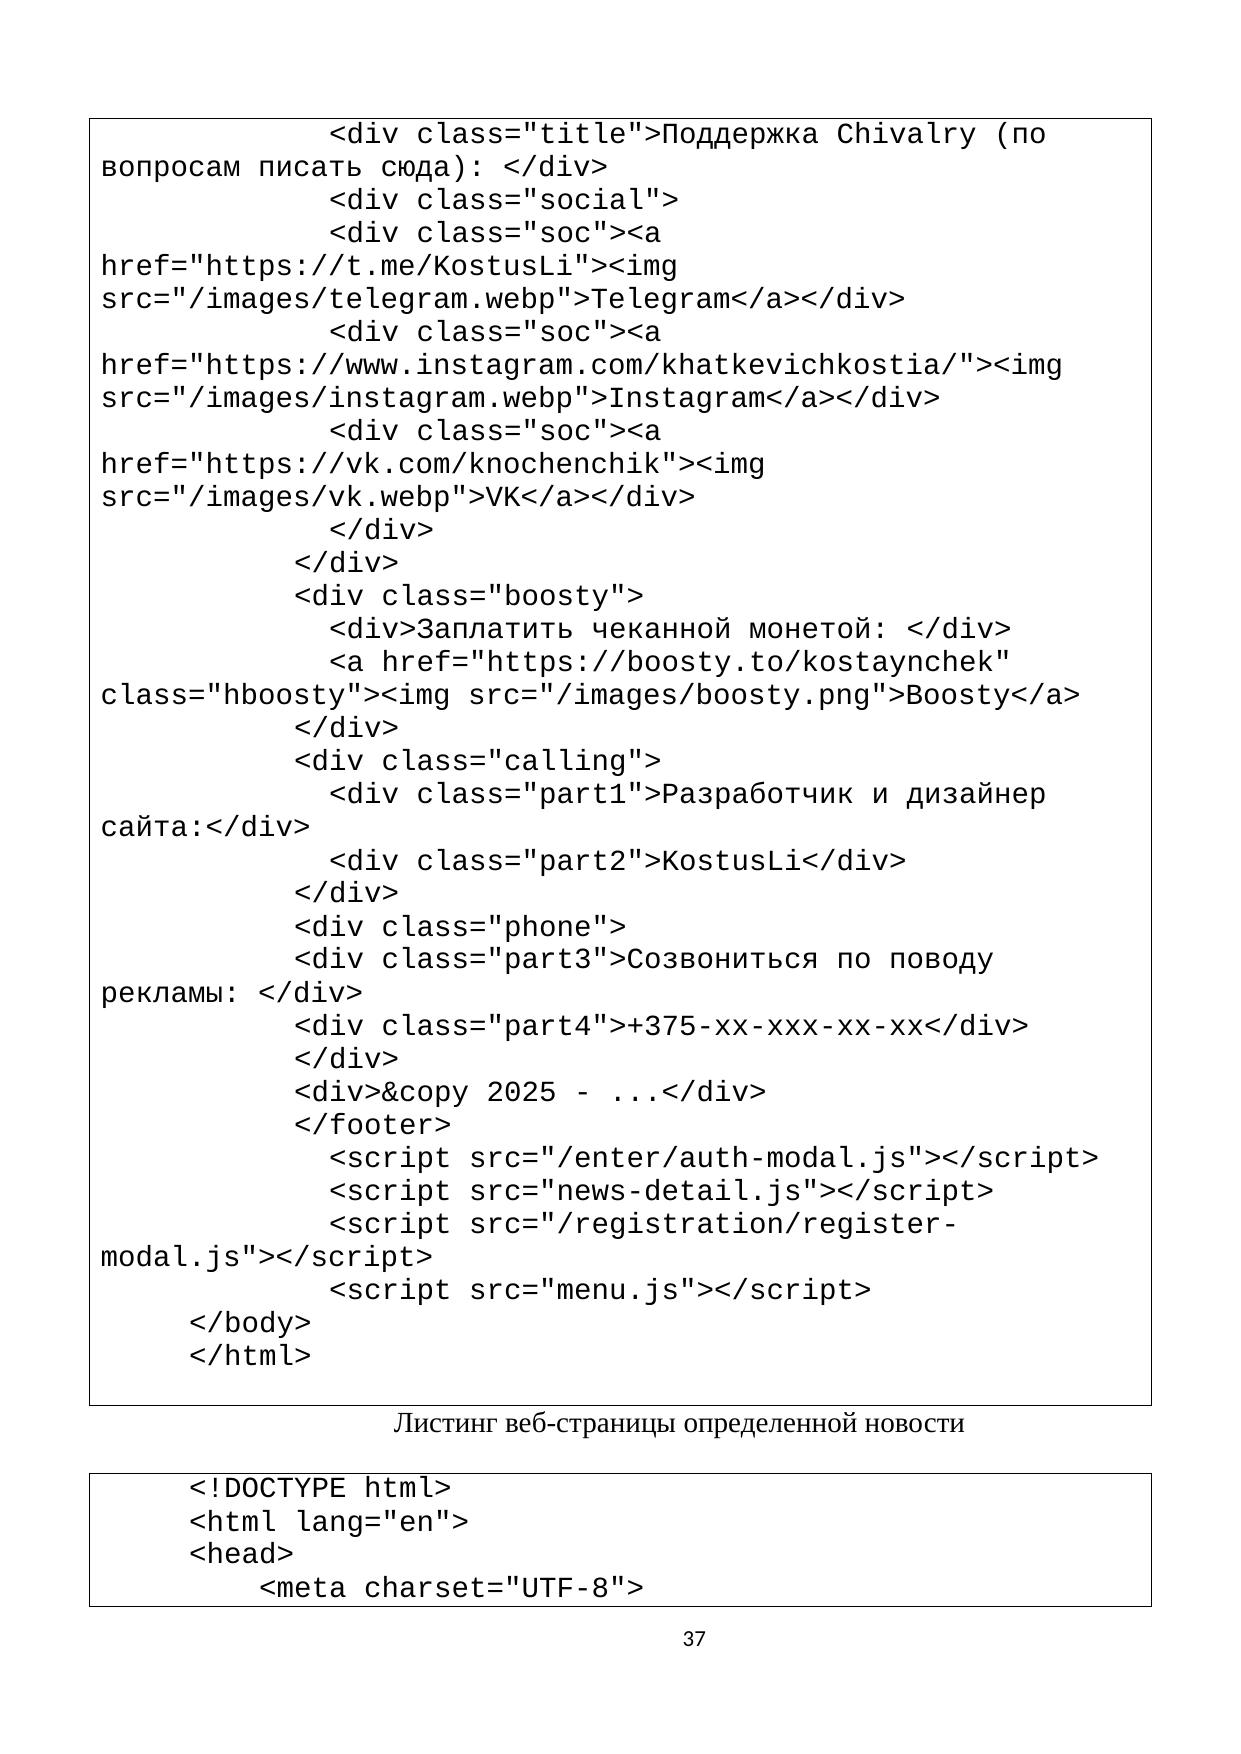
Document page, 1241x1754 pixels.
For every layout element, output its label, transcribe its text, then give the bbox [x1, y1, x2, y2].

text Листинг веб-страницы определенной новости [88, 1406, 1181, 1439]
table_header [90, 1474, 1151, 1606]
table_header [90, 119, 1151, 1404]
